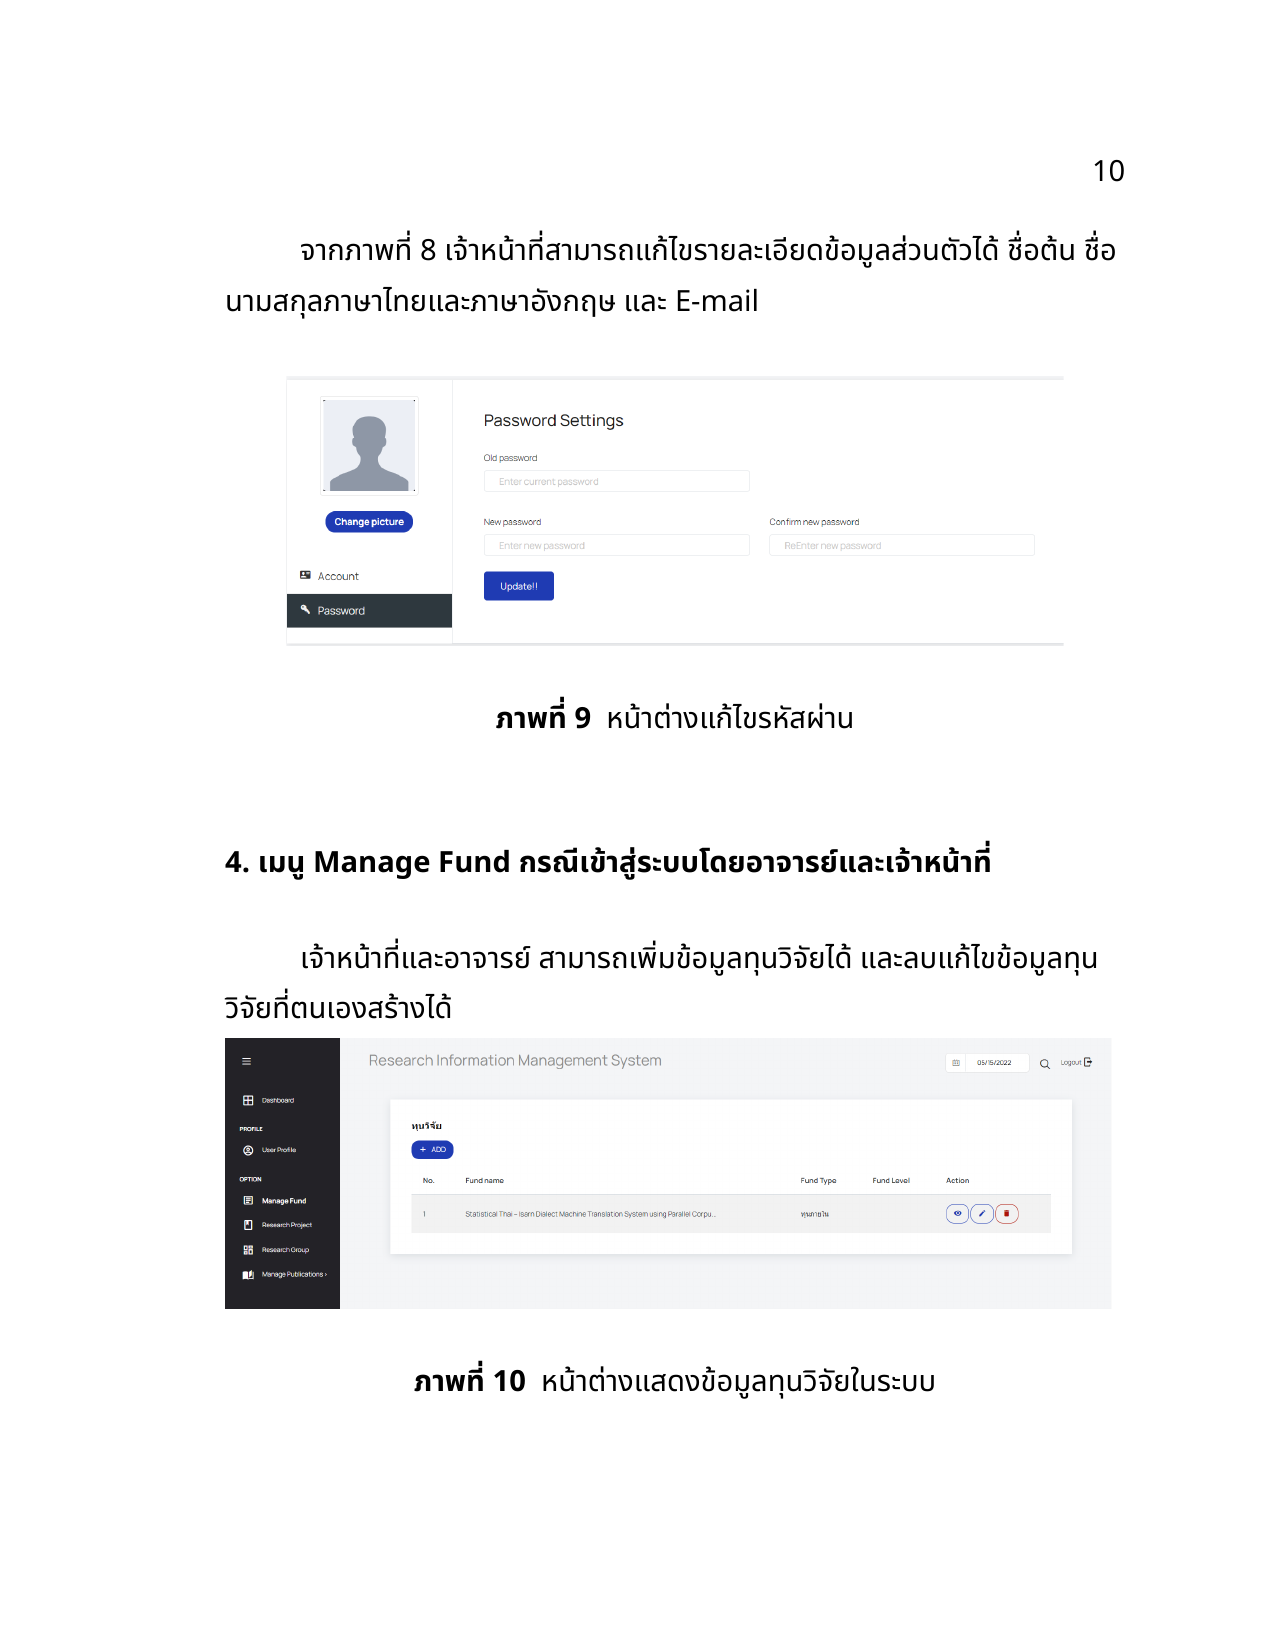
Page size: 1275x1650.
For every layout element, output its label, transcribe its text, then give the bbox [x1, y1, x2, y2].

subtitle 4. เมนู Manage Fund กรณีเข้าสู่ระบบโดยอาจารย์และเจ้าหน้าที่ [225, 841, 1125, 885]
picture [286, 376, 1064, 646]
text ภาพที่ 9 หน้าต่างแก้ไขรหัสผ่าน [225, 697, 1125, 741]
text เจ้าหน้าที่และอาจารย์ สามารถเพิ่มข้อมูลทุนวิจัยได้ และลบแก้ไขข้อมูลทุนวิจัยที่ตนเองสร้างได้ [225, 937, 1125, 1032]
picture [225, 1038, 1112, 1309]
text จากภาพที่ 8 เจ้าหน้าที่สามารถแก้ไขรายละเอียดข้อมูลส่วนตัวได้ ชื่อต้น ชื่อ นามสกุลภาษาไทยและภาษาอังกฤษ และ E-mail [225, 229, 1125, 324]
text ภาพที่ 10 หน้าต่างแสดงข้อมูลทุนวิจัยในระบบ [225, 1360, 1125, 1404]
